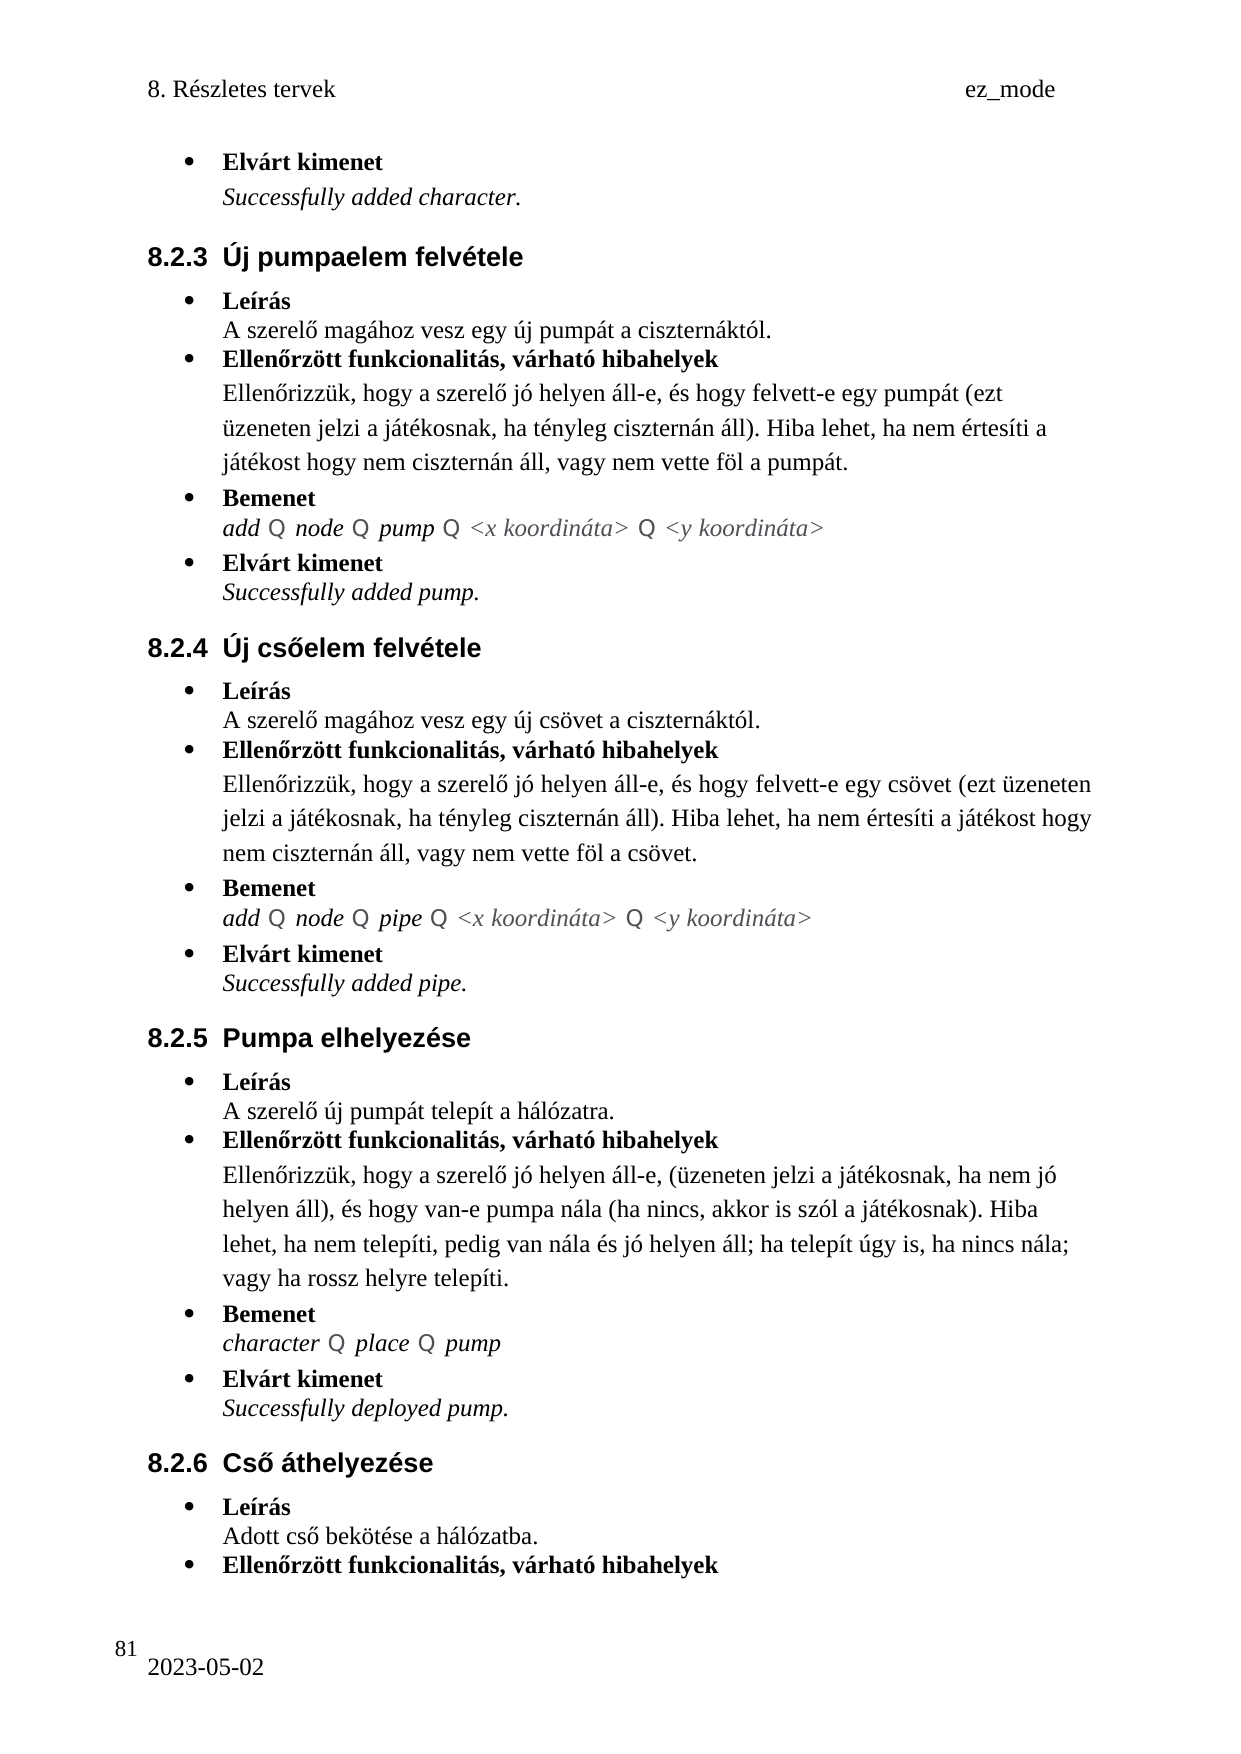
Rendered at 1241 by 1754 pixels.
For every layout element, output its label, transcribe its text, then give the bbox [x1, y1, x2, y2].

text Successfully added pump. [222, 578, 1176, 607]
subtitle Elvárt kimenet [185, 938, 1176, 968]
text Adott cső bekötése a hálózatba. [222, 1521, 1176, 1550]
subtitle Elvárt kimenet [185, 1363, 1176, 1393]
subtitle Bemenet [185, 482, 1176, 512]
subtitle Leírás [185, 1066, 1176, 1096]
text Successfully added pipe. [222, 968, 1176, 997]
subtitle Ellenőrzött funkcionalitás, várható hibahelyek [185, 1550, 1176, 1579]
subtitle Leírás [185, 675, 1176, 706]
subtitle Cső áthelyezése [147, 1447, 1176, 1478]
subtitle Bemenet [185, 872, 1176, 903]
text add 𝖰 node 𝖰 pump 𝖰 <x koordináta> 𝖰 <y koordináta> [222, 513, 1176, 541]
text Successfully added character. [222, 182, 1176, 210]
text character 𝖰 place 𝖰 pump [222, 1328, 1176, 1357]
subtitle Leírás [185, 285, 1176, 315]
subtitle Elvárt kimenet [185, 147, 1176, 176]
subtitle Új csőelem felvétele [147, 632, 1176, 663]
text A szerelő új pumpát telepít a hálózatra. [222, 1096, 1176, 1125]
text Ellenőrizzük, hogy a szerelő jó helyen áll-e, és hogy felvett-e egy csövet (ezt üzeneten jelzi a játékosnak, ha tényleg ciszternán áll). Hiba lehet, ha nem értesíti a játékost hogy nem ciszternán áll, vagy nem vette föl a csövet. [222, 769, 1092, 867]
text A szerelő magához vesz egy új pumpát a ciszternáktól. [222, 315, 1176, 344]
subtitle Új pumpaelem felvétele [147, 241, 1176, 272]
subtitle Pumpa elhelyezése [147, 1022, 1176, 1053]
subtitle Ellenőrzött funkcionalitás, várható hibahelyek [185, 1125, 1176, 1154]
subtitle Leírás [185, 1491, 1176, 1521]
text Ellenőrizzük, hogy a szerelő jó helyen áll-e, (üzeneten jelzi a játékosnak, ha nem jó helyen áll), és hogy van-e pumpa nála (ha nincs, akkor is szól a játékosnak). Hiba lehet, ha nem telepíti, pedig van nála és jó helyen áll; ha telepít úgy is, ha nincs nála; vagy ha rossz helyre telepíti. [222, 1160, 1071, 1292]
text A szerelő magához vesz egy új csövet a ciszternáktól. [222, 706, 1176, 734]
subtitle Ellenőrzött funkcionalitás, várható hibahelyek [185, 735, 1176, 763]
subtitle Bemenet [185, 1298, 1176, 1328]
text add 𝖰 node 𝖰 pipe 𝖰 <x koordináta> 𝖰 <y koordináta> [222, 903, 1176, 932]
subtitle Ellenőrzött funkcionalitás, várható hibahelyek [185, 344, 1176, 373]
text Successfully deployed pump. [222, 1393, 1176, 1422]
subtitle Elvárt kimenet [185, 547, 1176, 578]
text Ellenőrizzük, hogy a szerelő jó helyen áll-e, és hogy felvett-e egy pumpát (ezt üzeneten jelzi a játékosnak, ha tényleg ciszternán áll). Hiba lehet, ha nem értesíti a játékost hogy nem ciszternán áll, vagy nem vette föl a pumpát. [222, 378, 1049, 476]
